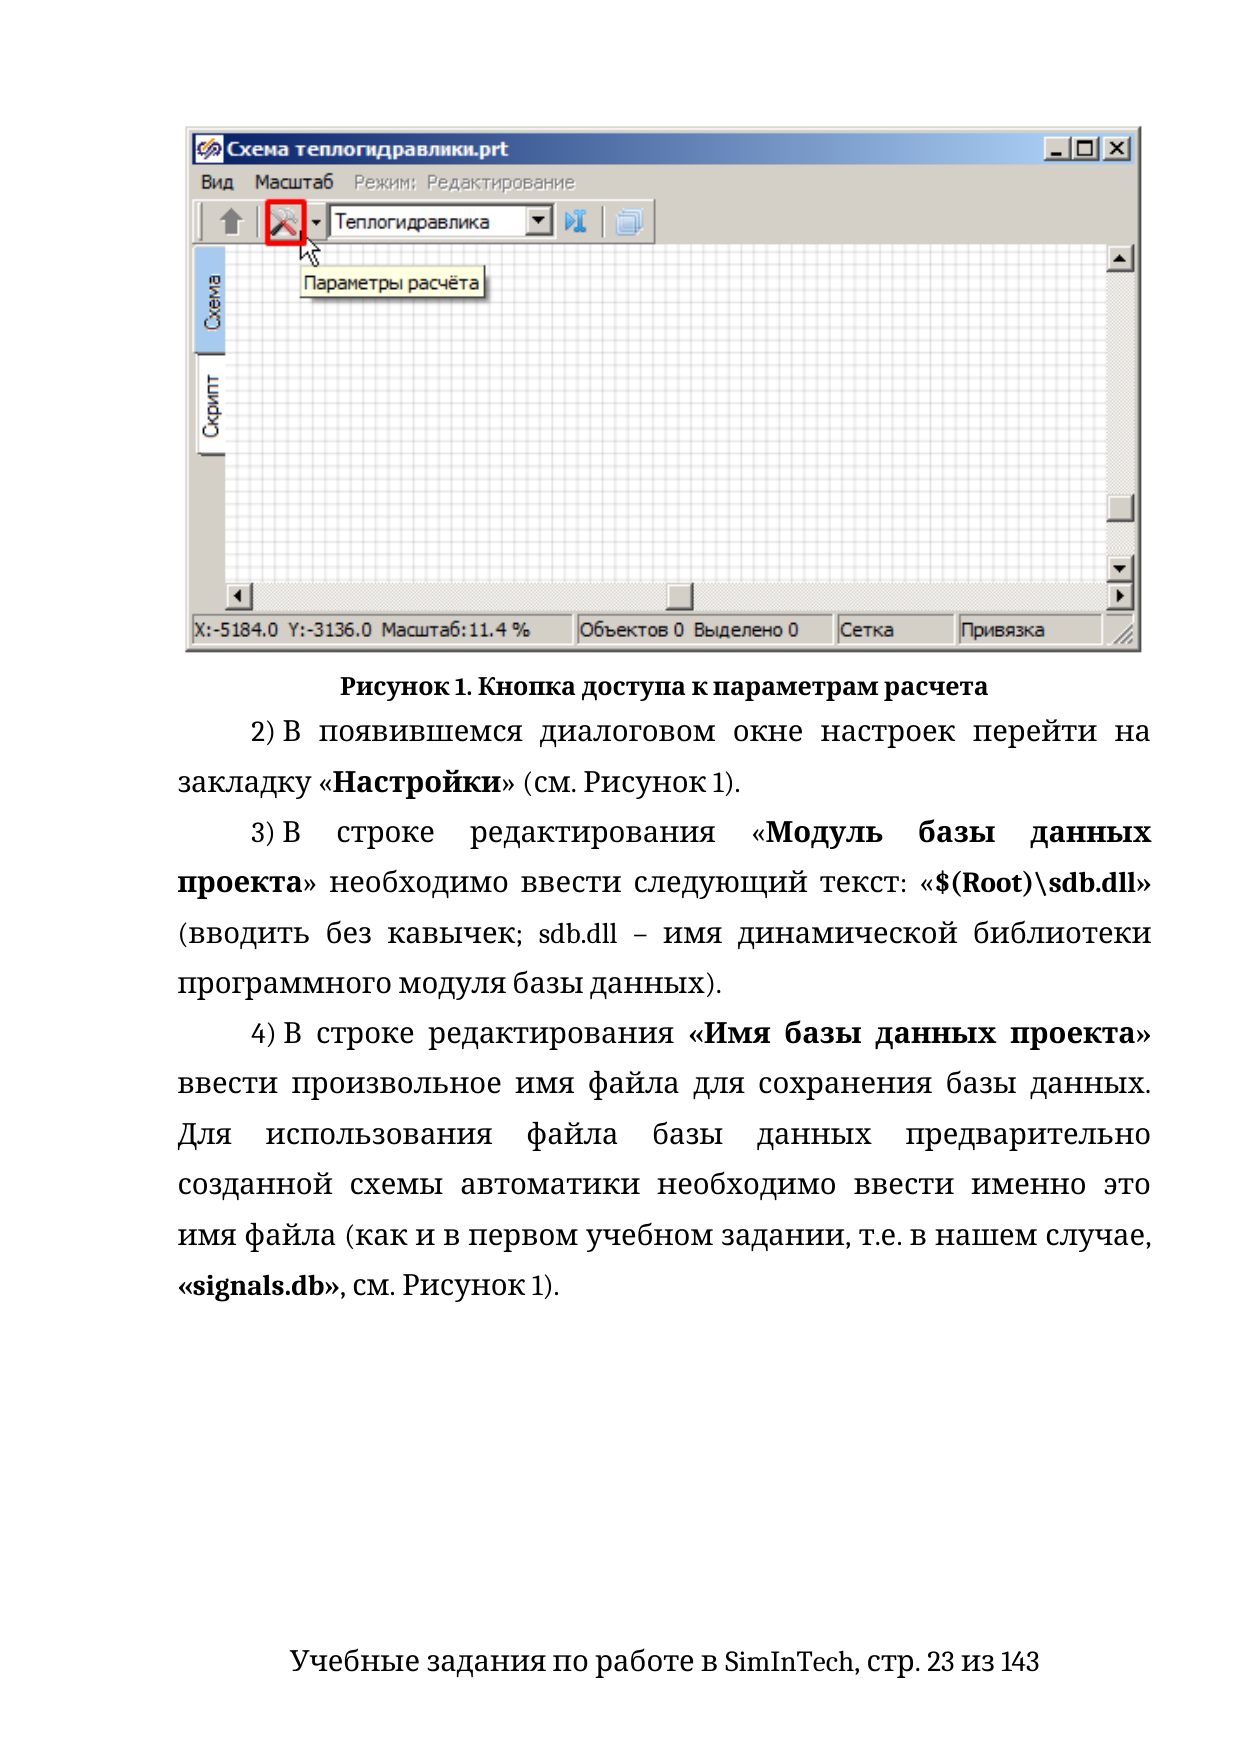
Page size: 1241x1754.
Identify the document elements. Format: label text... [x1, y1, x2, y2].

picture [177, 118, 1152, 656]
list В строке редактирования «Модуль базы данных проекта» необходимо ввести следующий текст: «$(Root)\sdb.dll» (вводить без кавычек; sdb.dll – имя динамической библиотеки программного модуля базы данных). [177, 816, 1152, 1001]
